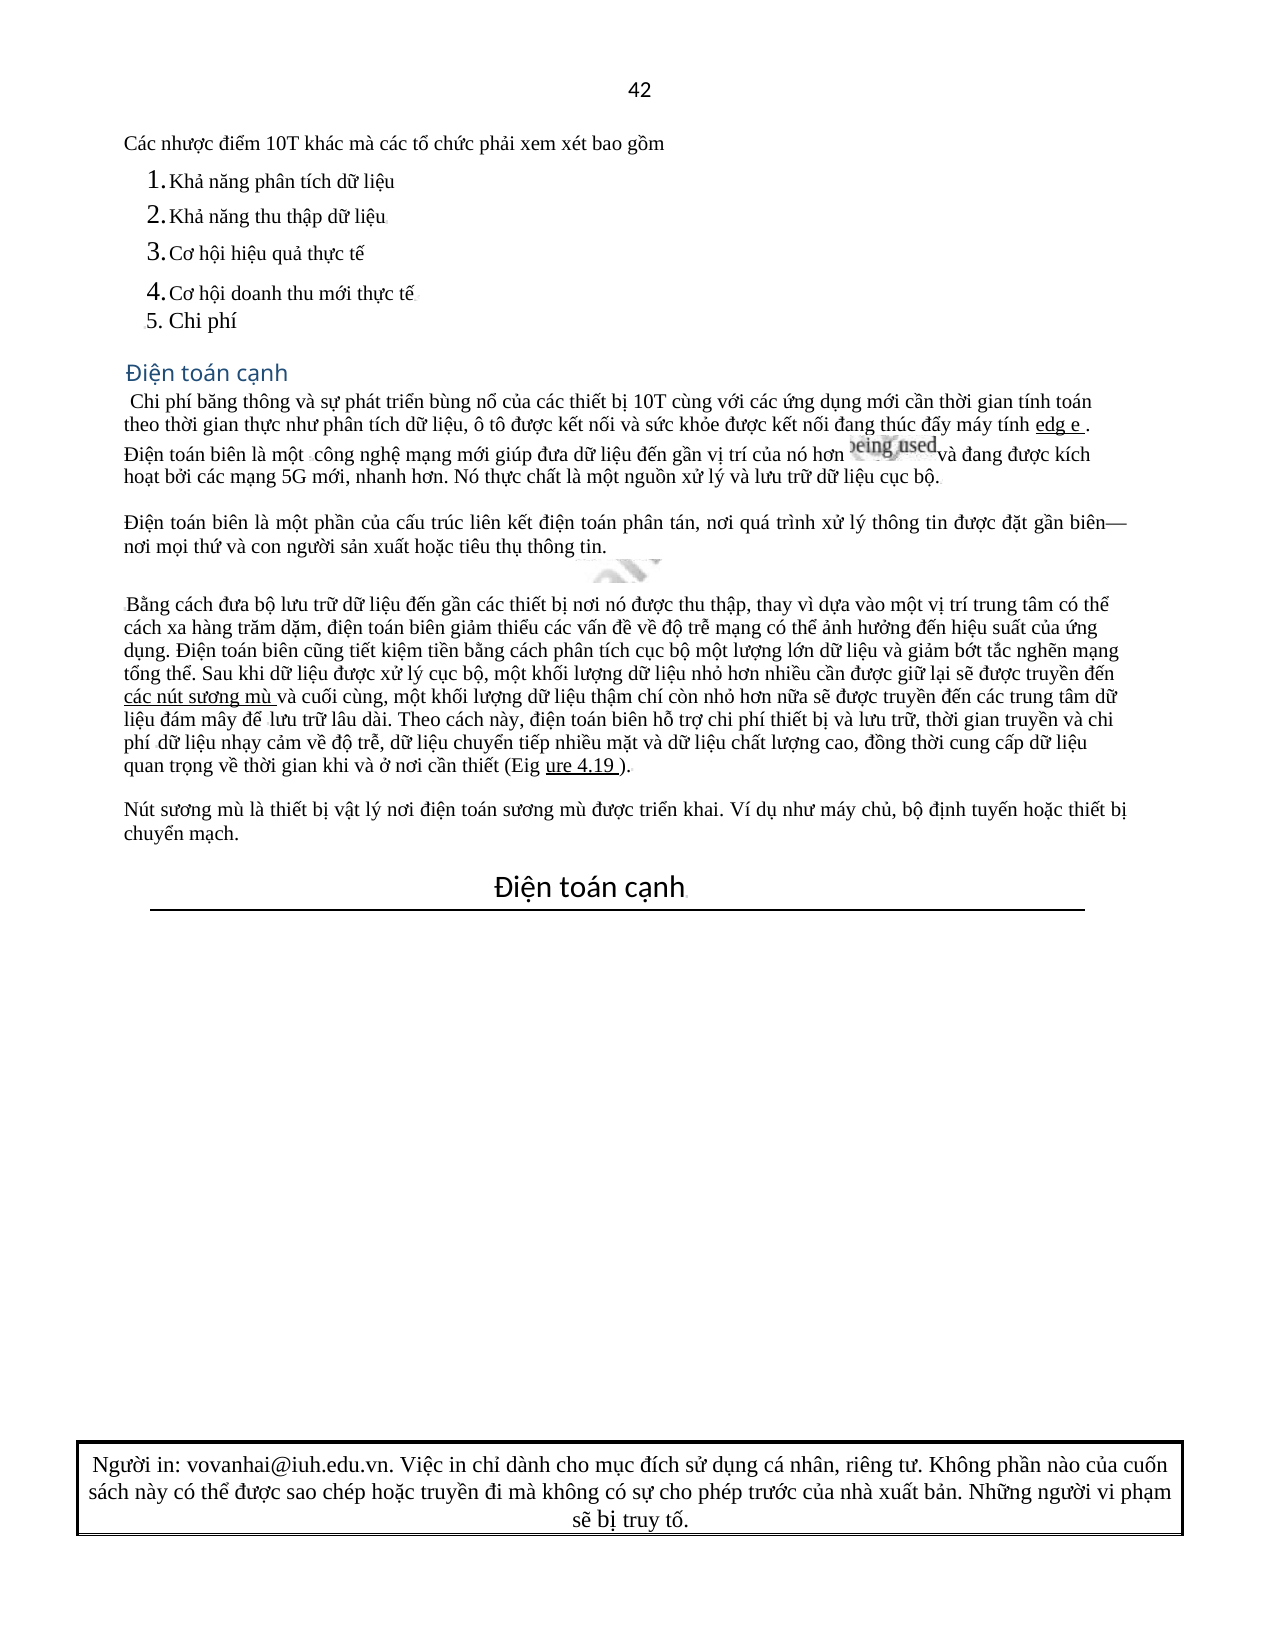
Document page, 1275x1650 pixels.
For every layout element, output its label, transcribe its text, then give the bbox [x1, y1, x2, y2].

list Khả năng thu thập dữ liệu [146, 198, 1095, 229]
picture [849, 435, 937, 461]
text Nút sương mù là thiết bị vật lý nơi điện toán sương mù được triển khai. Ví dụ như máy chủ, bộ định tuyến hoặc thiết bị chuyển mạch. [123, 797, 1128, 845]
text Chi phí băng thông và sự phát triển bùng nổ của các thiết bị 10T cùng với các ứng dụng mới cần thời gian tính toán theo thời gian thực như phân tích dữ liệu, ô tô được kết nối và sức khỏe được kết nối đang thúc đẩy máy tính edg e . Điện toán biên là một công nghệ mạng mới giúp đưa dữ liệu đến gần vị trí của nó hơn và đang được kích hoạt bởi các mạng 5G mới, nhanh hơn. Nó thực chất là một nguồn xử lý và lưu trữ dữ liệu cục bộ. [123, 390, 1131, 488]
list Cơ hội hiệu quả thực tế [146, 235, 1095, 266]
subtitle Điện toán cạnh [125, 357, 1038, 388]
list Khả năng phân tích dữ liệu [146, 163, 1095, 194]
text Điện toán cạnh [94, 867, 1087, 906]
picture [575, 559, 663, 583]
text Các nhược điểm 10T khác mà các tổ chức phải xem xét bao gồm [123, 131, 1095, 155]
list Cơ hội doanh thu mới thực tế [146, 275, 1095, 306]
text Bằng cách đưa bộ lưu trữ dữ liệu đến gần các thiết bị nơi nó được thu thập, thay vì dựa vào một vị trí trung tâm có thể cách xa hàng trăm dặm, điện toán biên giảm thiểu các vấn đề về độ trễ mạng có thể ảnh hưởng đến hiệu suất của ứng dụng. Điện toán biên cũng tiết kiệm tiền bằng cách phân tích cục bộ một lượng lớn dữ liệu và giảm bớt tắc nghẽn mạng tổng thể. Sau khi dữ liệu được xử lý cục bộ, một khối lượng dữ liệu nhỏ hơn nhiều cần được giữ lại sẽ được truyền đến các nút sương mù và cuối cùng, một khối lượng dữ liệu thậm chí còn nhỏ hơn nữa sẽ được truyền đến các trung tâm dữ liệu đám mây để lưu trữ lâu dài. Theo cách này, điện toán biên hỗ trợ chi phí thiết bị và lưu trữ, thời gian truyền và chi phí dữ liệu nhạy cảm về độ trễ, dữ liệu chuyển tiếp nhiều mặt và dữ liệu chất lượng cao, đồng thời cung cấp dữ liệu quan trọng về thời gian khi và ở nơi cần thiết (Eig ure 4.19 ). [123, 591, 1131, 775]
text Điện toán biên là một phần của cấu trúc liên kết điện toán phân tán, nơi quá trình xử lý thông tin được đặt gần biên—nơi mọi thứ và con người sản xuất hoặc tiêu thụ thông tin. [123, 510, 1128, 558]
text 5. Chi phí [143, 307, 1095, 335]
